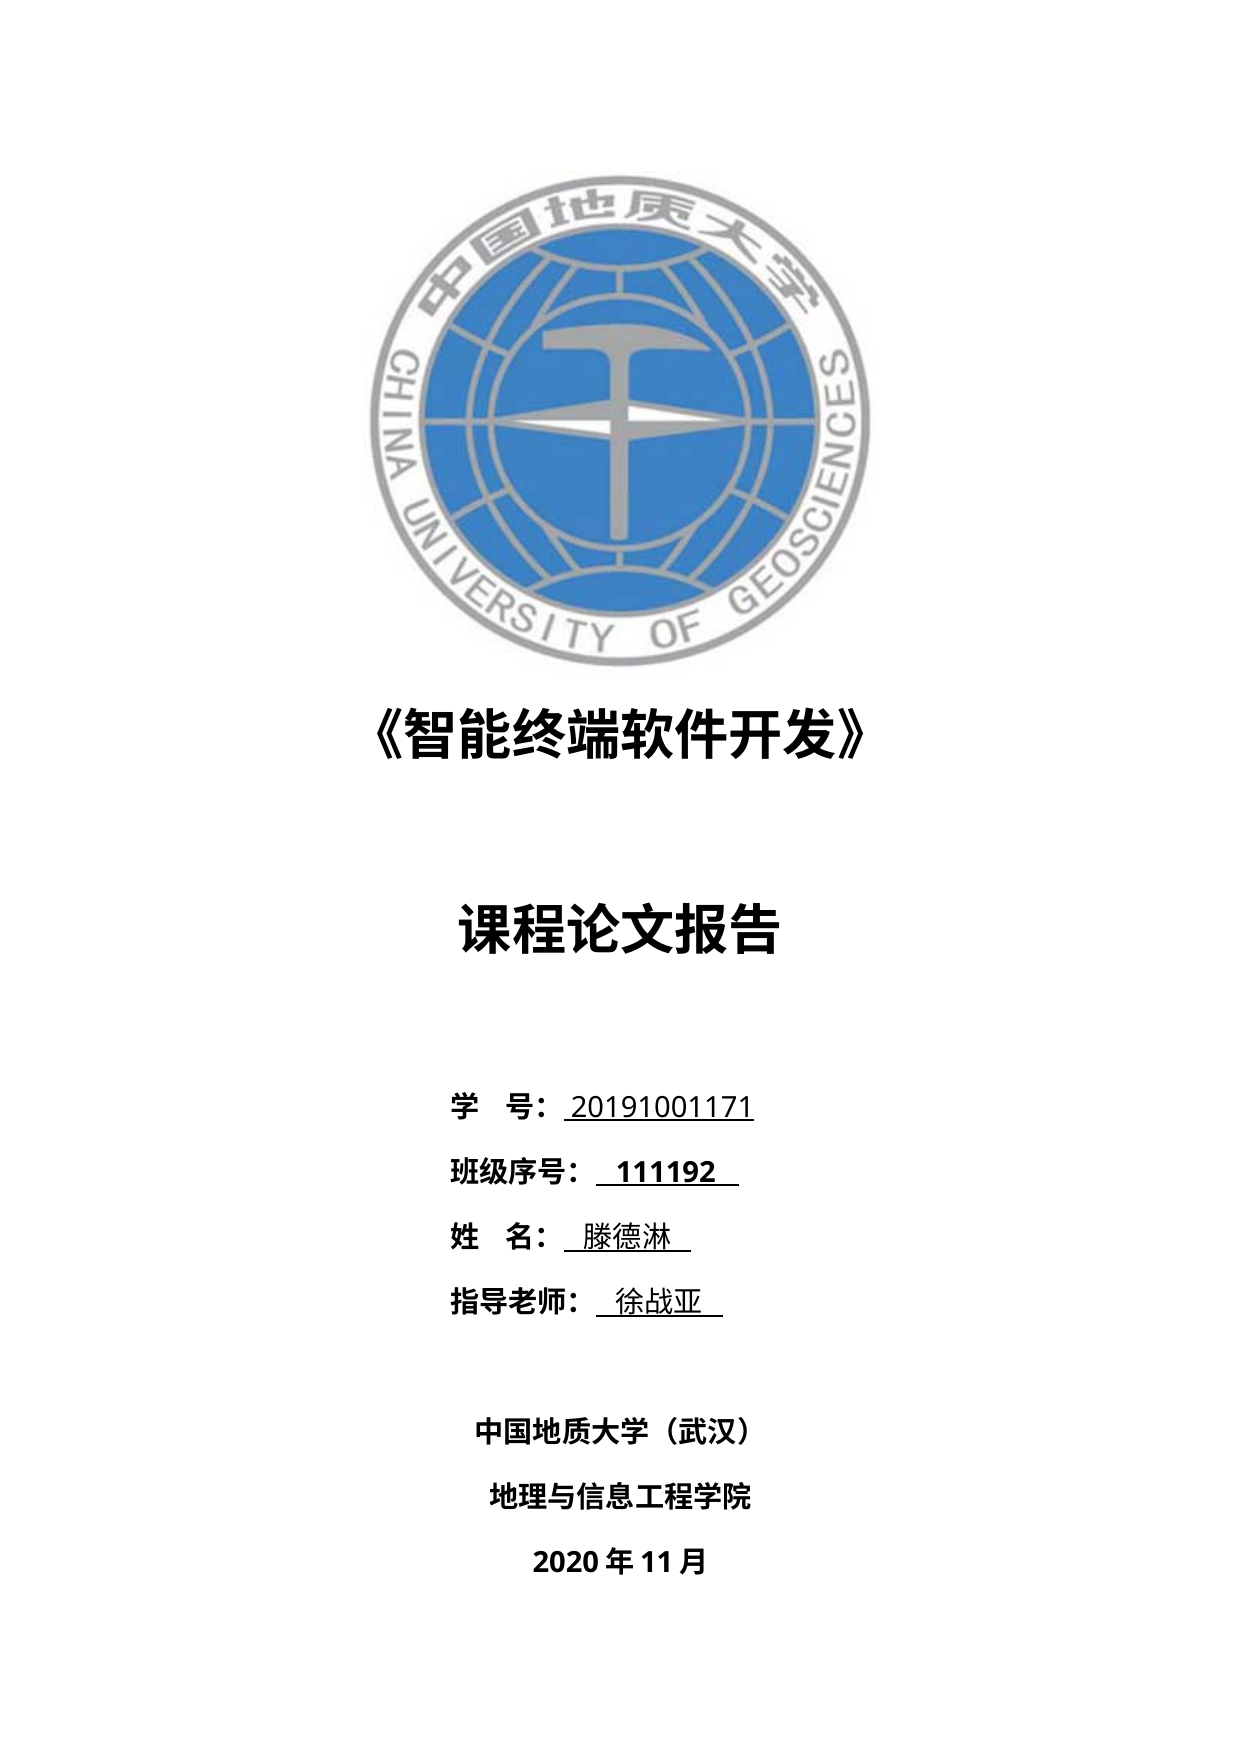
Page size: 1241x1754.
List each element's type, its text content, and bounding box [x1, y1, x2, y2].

text 地理与信息工程学院 [187, 1462, 1053, 1527]
text 2020年11月 [187, 1527, 1053, 1592]
text 《智能终端软件开发》 [187, 682, 1053, 779]
text 指导老师： 徐战亚 [406, 1267, 1053, 1332]
text 中国地质大学（武汉） [187, 1397, 1053, 1462]
text 班级序号： 111192 [406, 1137, 1053, 1202]
text 学 号： 20191001171 [406, 1072, 1053, 1137]
text 姓 名： 滕德淋 [406, 1202, 1053, 1267]
text 课程论文报告 [187, 877, 1053, 974]
picture [363, 170, 877, 674]
